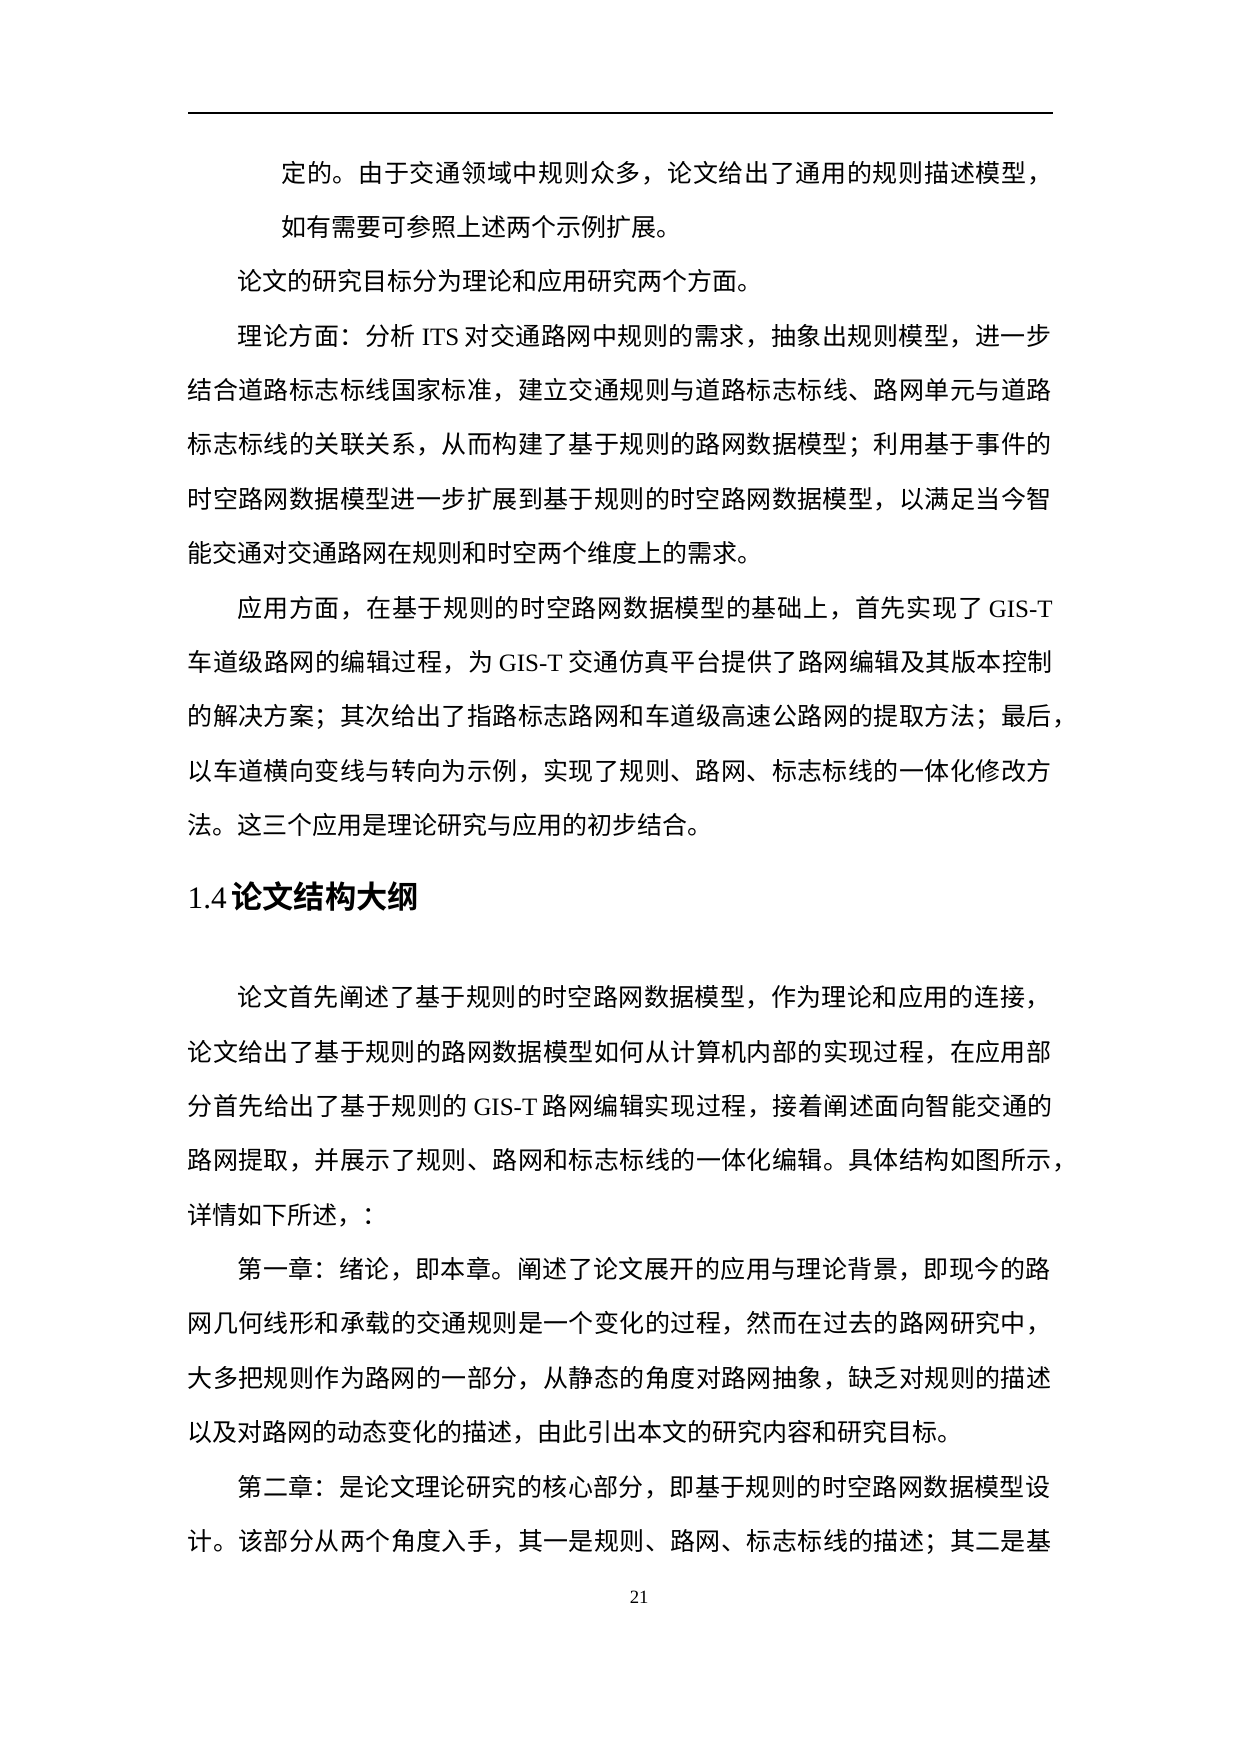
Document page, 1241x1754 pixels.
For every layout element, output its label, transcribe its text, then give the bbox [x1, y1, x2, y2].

text 理论方面：分析ITS对交通路网中规则的需求，抽象出规则模型，进一步结合道路标志标线国家标准，建立交通规则与道路标志标线、路网单元与道路标志标线的关联关系，从而构建了基于规则的路网数据模型；利用基于事件的时空路网数据模型进一步扩展到基于规则的时空路网数据模型，以满足当今智能交通对交通路网在规则和时空两个维度上的需求。 [187, 316, 1053, 570]
text 论文首先阐述了基于规则的时空路网数据模型，作为理论和应用的连接，论文给出了基于规则的路网数据模型如何从计算机内部的实现过程，在应用部分首先给出了基于规则的GIS-T路网编辑实现过程，接着阐述面向智能交通的路网提取，并展示了规则、路网和标志标线的一体化编辑。具体结构如图所示，详情如下所述，： [187, 978, 1053, 1231]
text 第一章：绪论，即本章。阐述了论文展开的应用与理论背景，即现今的路网几何线形和承载的交通规则是一个变化的过程，然而在过去的路网研究中，大多把规则作为路网的一部分，从静态的角度对路网抽象，缺乏对规则的描述以及对路网的动态变化的描述，由此引出本文的研究内容和研究目标。 [187, 1249, 1053, 1449]
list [237, 153, 1053, 244]
text 论文结构大纲 [187, 872, 1053, 918]
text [187, 1467, 1053, 1558]
text 论文的研究目标分为理论和应用研究两个方面。 [187, 262, 1053, 298]
text 应用方面，在基于规则的时空路网数据模型的基础上，首先实现了GIS-T车道级路网的编辑过程，为GIS-T交通仿真平台提供了路网编辑及其版本控制的解决方案；其次给出了指路标志路网和车道级高速公路网的提取方法；最后，以车道横向变线与转向为示例，实现了规则、路网、标志标线的一体化修改方法。这三个应用是理论研究与应用的初步结合。 [187, 588, 1053, 842]
